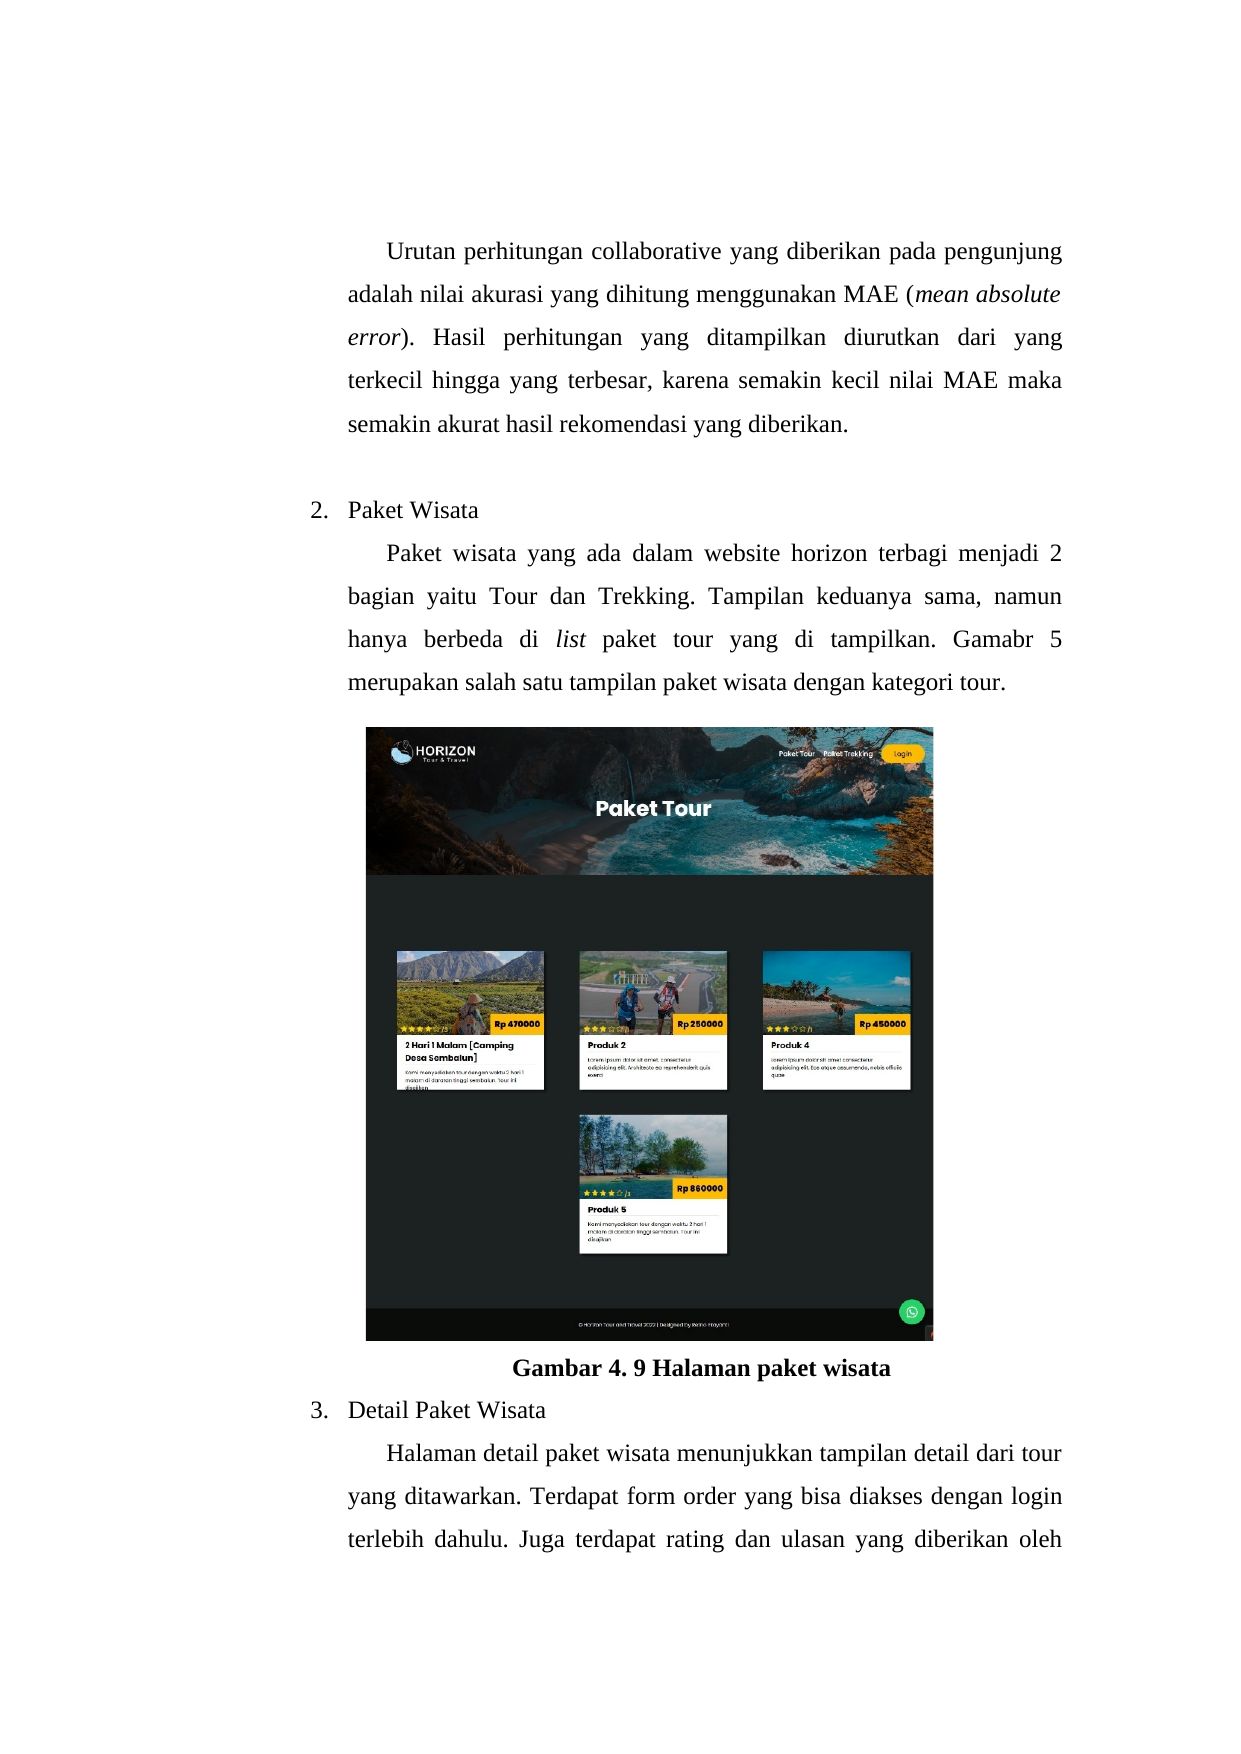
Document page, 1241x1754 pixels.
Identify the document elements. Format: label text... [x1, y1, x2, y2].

list Detail Paket Wisata [310, 1395, 1063, 1423]
list Urutan perhitungan collaborative yang diberikan pada pengunjung adalah nilai akurasi yang dihitung menggunakan MAE (mean absolute error). Hasil perhitungan yang ditampilkan diurutkan dari yang terkecil hingga yang terbesar, karena semakin kecil nilai MAE maka semakin akurat hasil rekomendasi yang diberikan. [348, 236, 1063, 437]
list Paket Wisata [310, 495, 1063, 524]
picture [365, 727, 934, 1341]
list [348, 1438, 1063, 1553]
list Paket wisata yang ada dalam website horizon terbagi menjadi 2 bagian yaitu Tour dan Trekking. Tampilan keduanya sama, namun hanya berbeda di list paket tour yang di tampilkan. Gamabr 5 merupakan salah satu tampilan paket wisata dengan kategori tour. [348, 538, 1063, 696]
